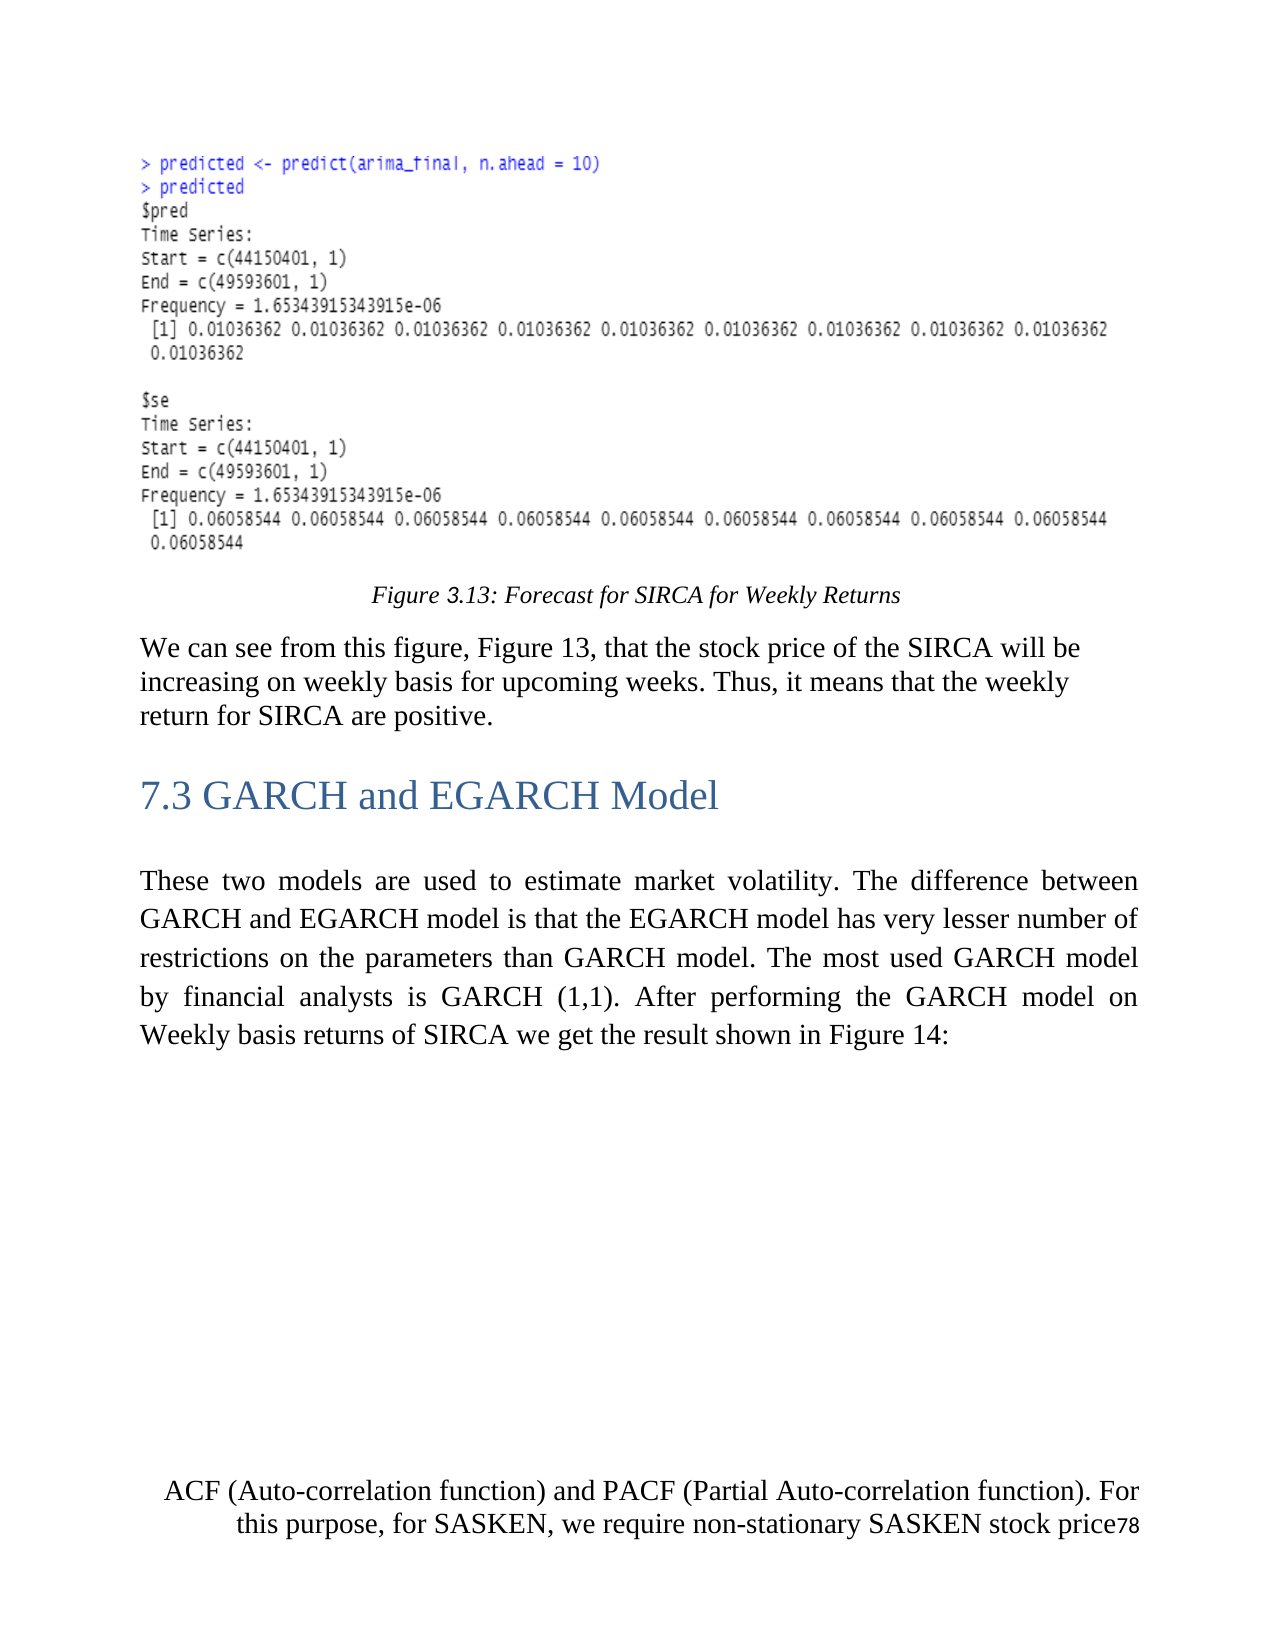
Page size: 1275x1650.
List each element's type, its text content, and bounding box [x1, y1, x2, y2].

subtitle 7.3 GARCH and EGARCH Model [139, 771, 1139, 819]
text We can see from this figure, Figure 13, that the stock price of the SIRCA will be increasing on weekly basis for upcoming weeks. Thus, it means that the weekly return for SIRCA are positive. [139, 631, 1139, 731]
text These two models are used to estimate market volatility. The difference between GARCH and EGARCH model is that the EGARCH model has very lesser number of restrictions on the parameters than GARCH model. The most used GARCH model by financial analysts is GARCH (1,1). After performing the GARCH model on Weekly basis returns of SIRCA we get the result shown in Figure 14: [139, 863, 1139, 1051]
text Figure 3.13: Forecast for SIRCA for Weekly Returns [139, 579, 1135, 610]
picture [139, 156, 1109, 559]
